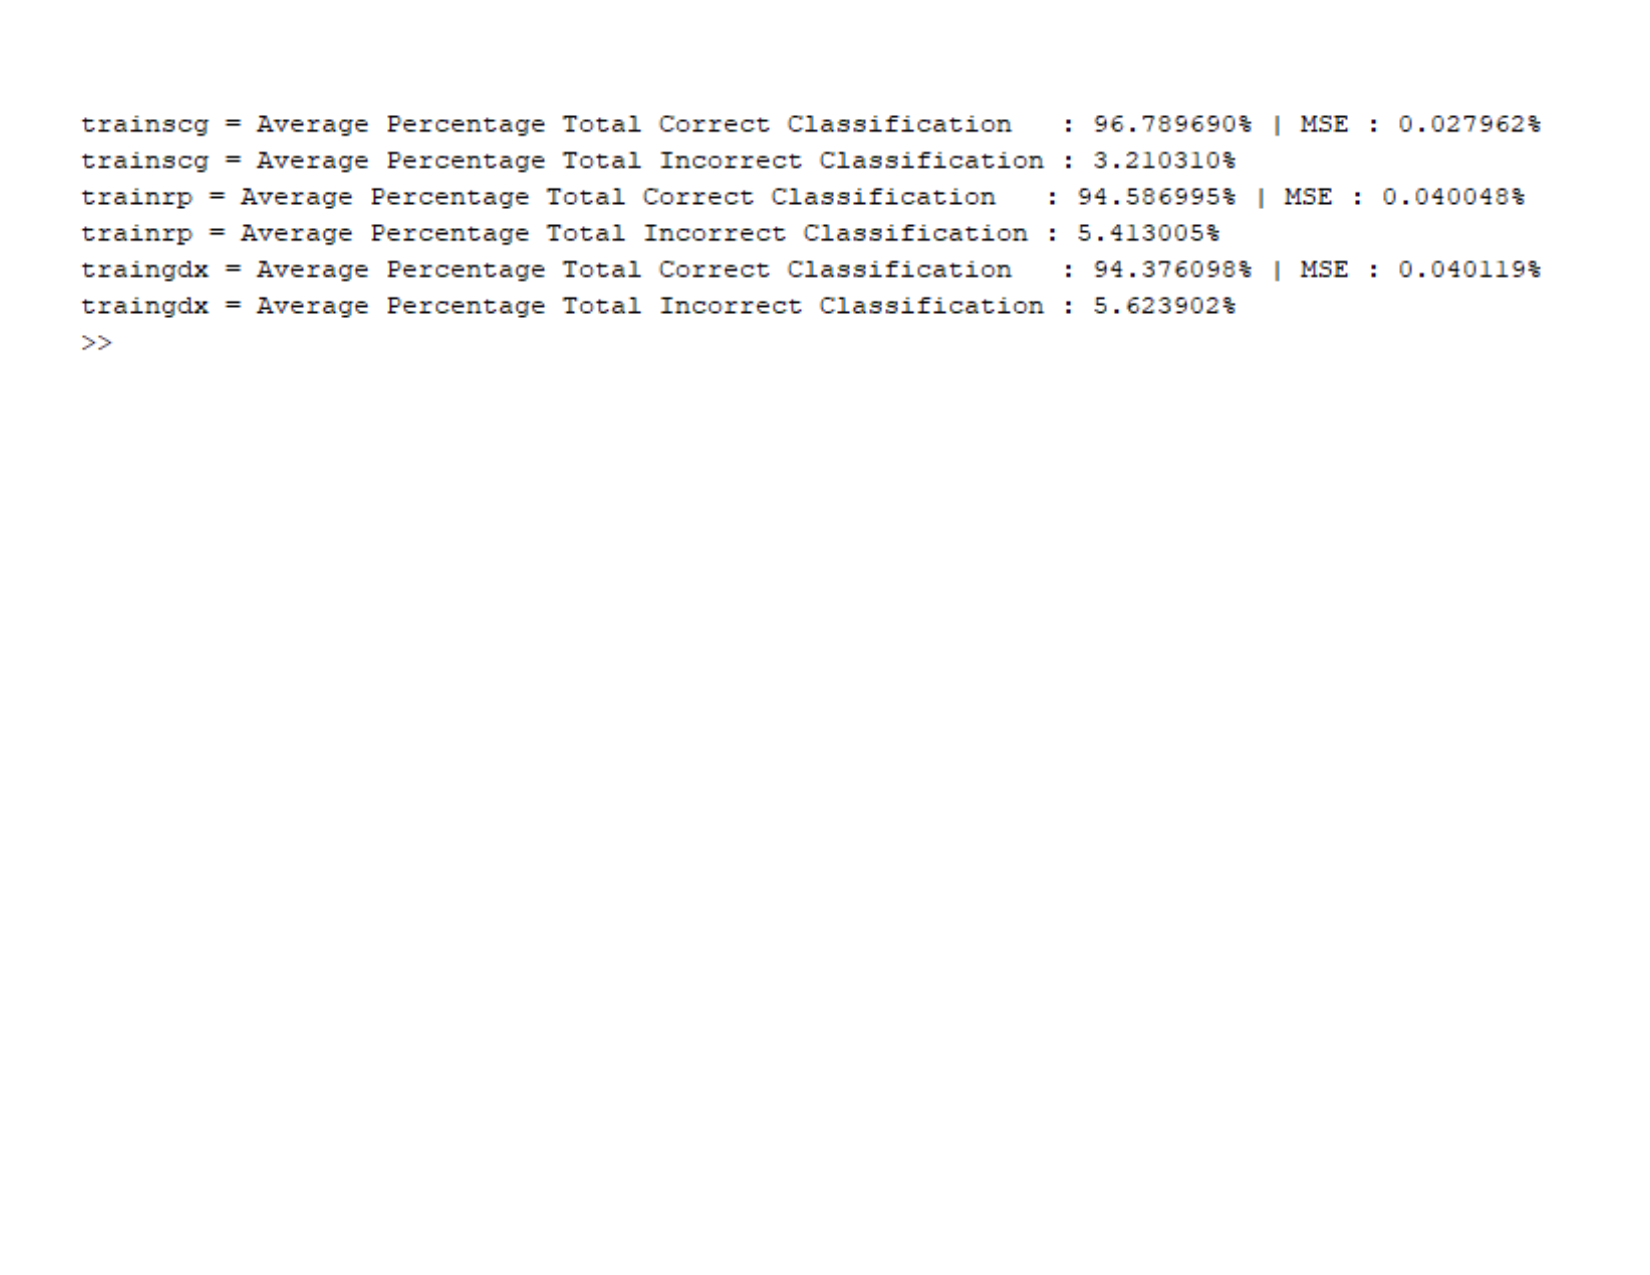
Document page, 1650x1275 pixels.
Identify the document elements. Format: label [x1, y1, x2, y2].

picture [75, 103, 1603, 435]
